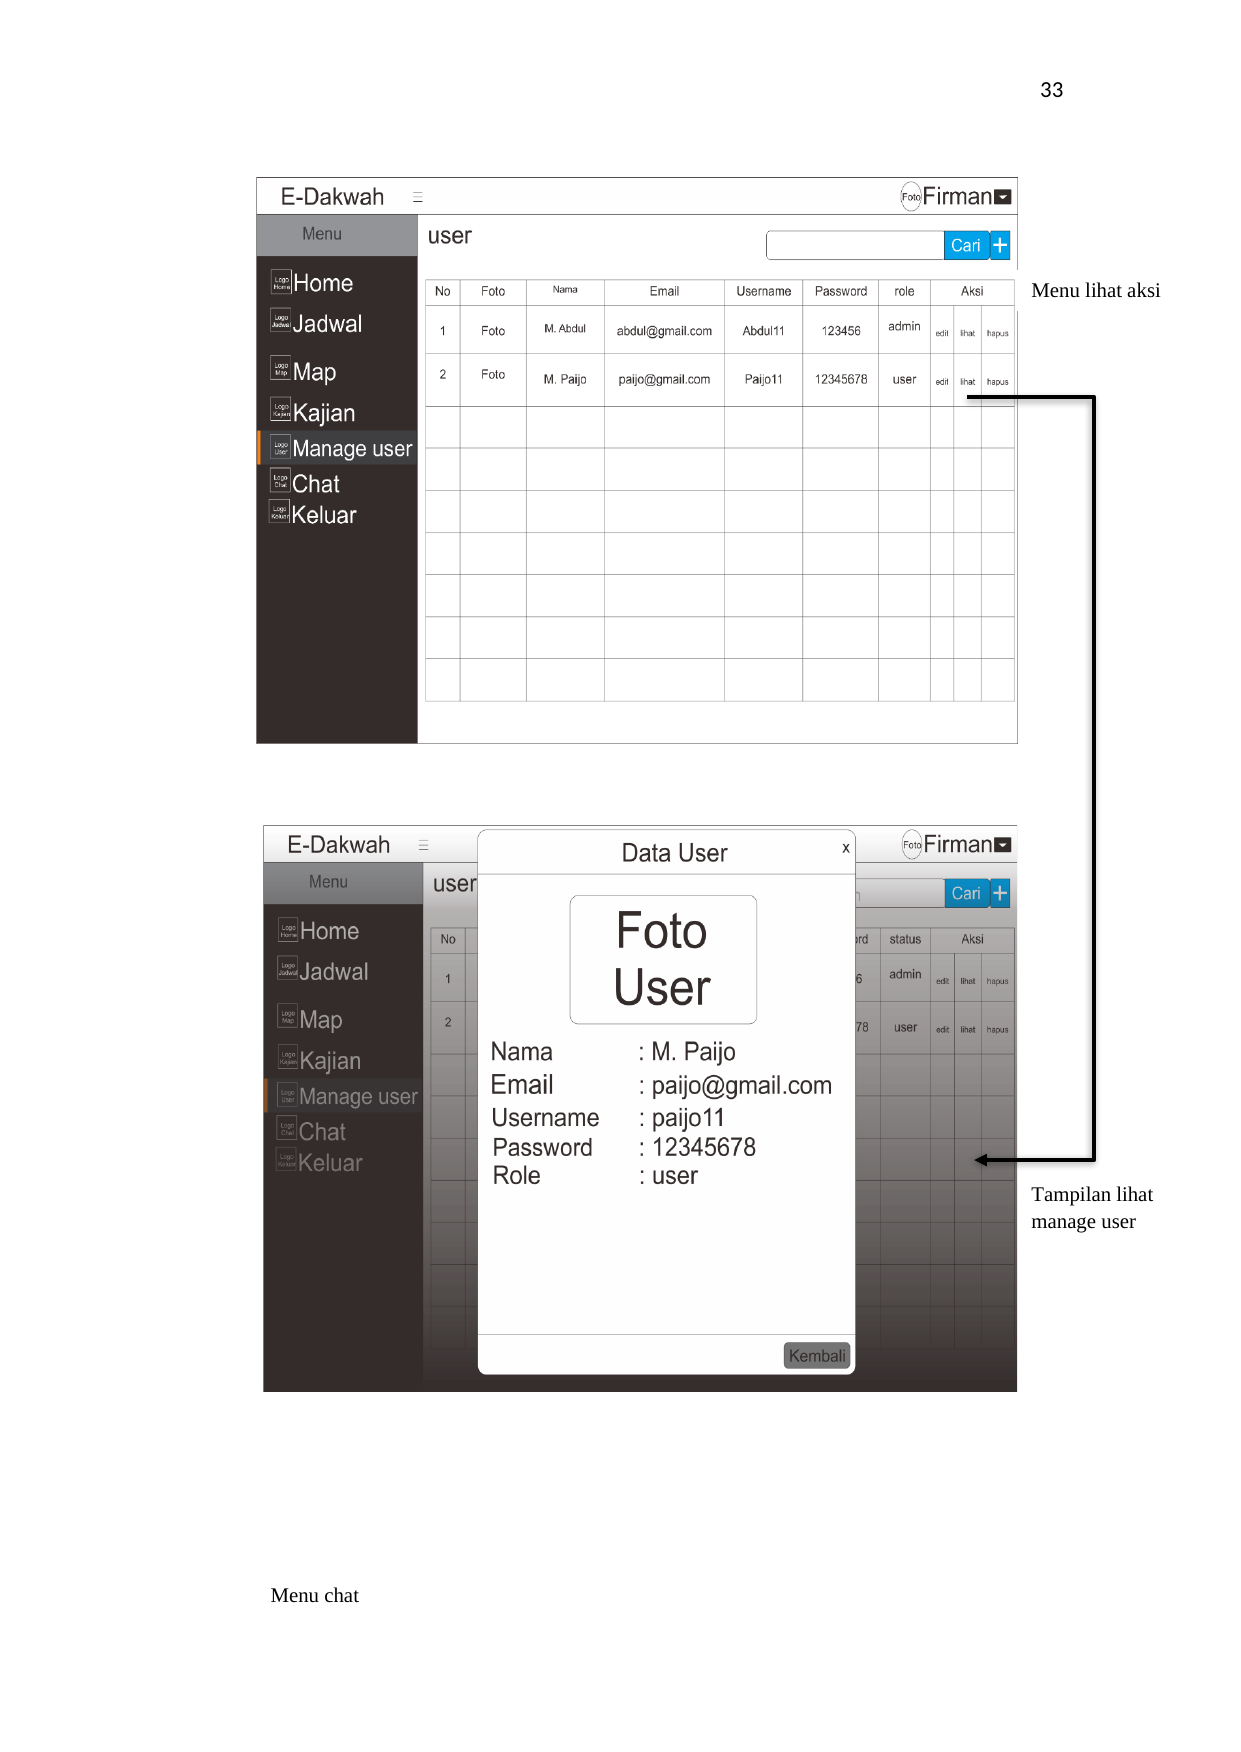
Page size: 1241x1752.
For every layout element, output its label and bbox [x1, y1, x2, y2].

picture [256, 177, 1018, 744]
picture [263, 825, 1018, 1392]
